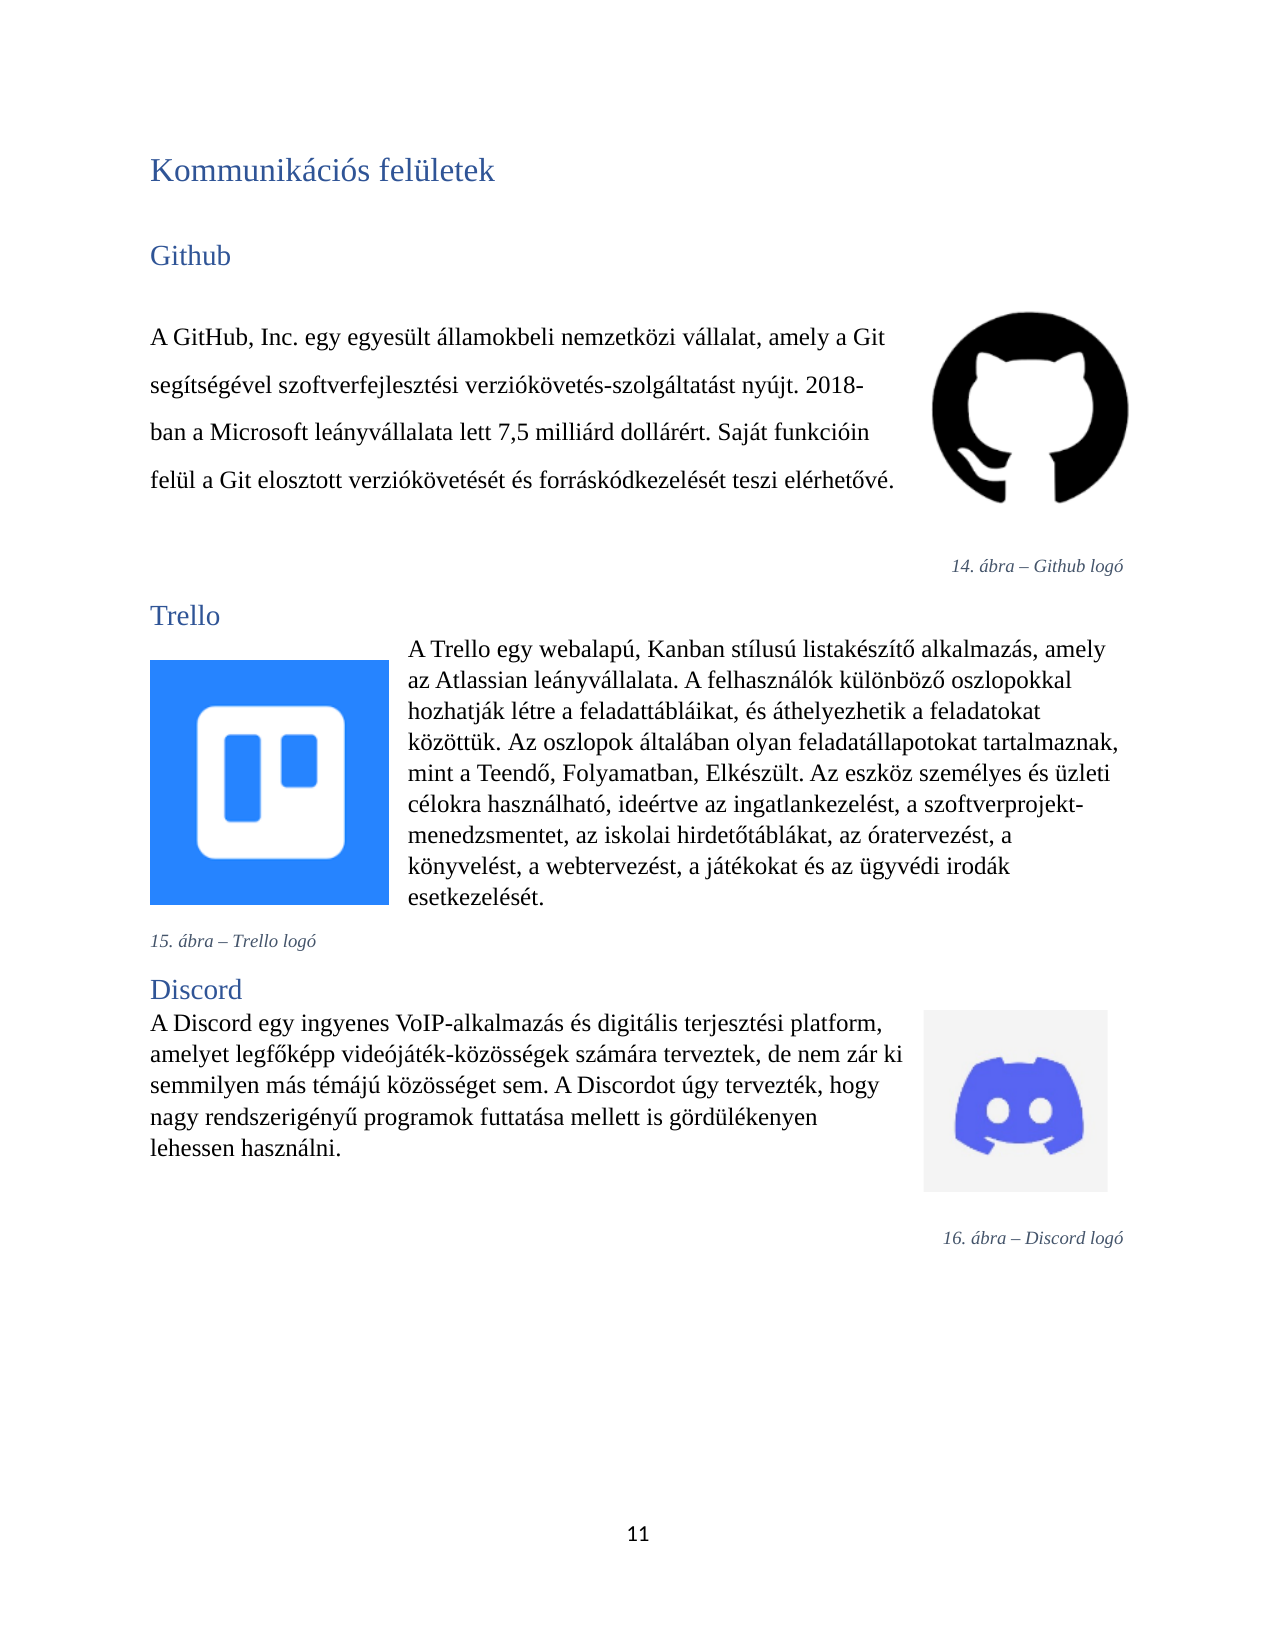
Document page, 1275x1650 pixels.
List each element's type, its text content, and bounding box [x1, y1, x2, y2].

subtitle Github [150, 238, 1125, 272]
text A Trello egy webalapú, Kanban stílusú listakészítő alkalmazás, amely az Atlassian leányvállalata. A felhasználók különböző oszlopokkal hozhatják létre a feladattábláikat, és áthelyezhetik a feladatokat közöttük. Az oszlopok általában olyan feladatállapotokat tartalmaznak, mint a Teendő, Folyamatban, Elkészült. Az eszköz személyes és üzleti célokra használható, ideértve az ingatlankezelést, a szoftverprojekt- menedzsmentet, az iskolai hirdetőtáblákat, az óratervezést, a könyvelést, a webtervezést, a játékokat és az ügyvédi irodák esetkezelését. [150, 634, 1125, 911]
text 14. ábra – Github logó [150, 555, 1125, 577]
subtitle Trello [150, 598, 1125, 631]
text 15. ábra – Trello logó [150, 930, 1125, 951]
text 16. ábra – Discord logó [150, 1227, 1125, 1249]
picture [150, 660, 389, 905]
picture [923, 1010, 1108, 1192]
subtitle Discord [150, 972, 1125, 1006]
text segítségével szoftverfejlesztési verziókövetés-szolgáltatást nyújt. 2018- [150, 370, 915, 398]
text felül a Git elosztott verziókövetését és forráskódkezelését teszi elérhetővé. [150, 465, 915, 494]
text ban a Microsoft leányvállalata lett 7,5 milliárd dollárért. Saját funkcióin [150, 417, 915, 446]
text A Discord egy ingyenes VoIP-alkalmazás és digitális terjesztési platform, amelyet legfőképp videójáték-közösségek számára terveztek, de nem zár ki semmilyen más témájú közösséget sem. A Discordot úgy tervezték, hogy nagy rendszerigényű programok futtatása mellett is gördülékenyen lehessen használni. [150, 1008, 1125, 1161]
subtitle Kommunikációs felületek [150, 150, 1125, 188]
picture [915, 298, 1140, 524]
text A GitHub, Inc. egy egyesült államokbeli nemzetközi vállalat, amely a Git [150, 322, 915, 351]
